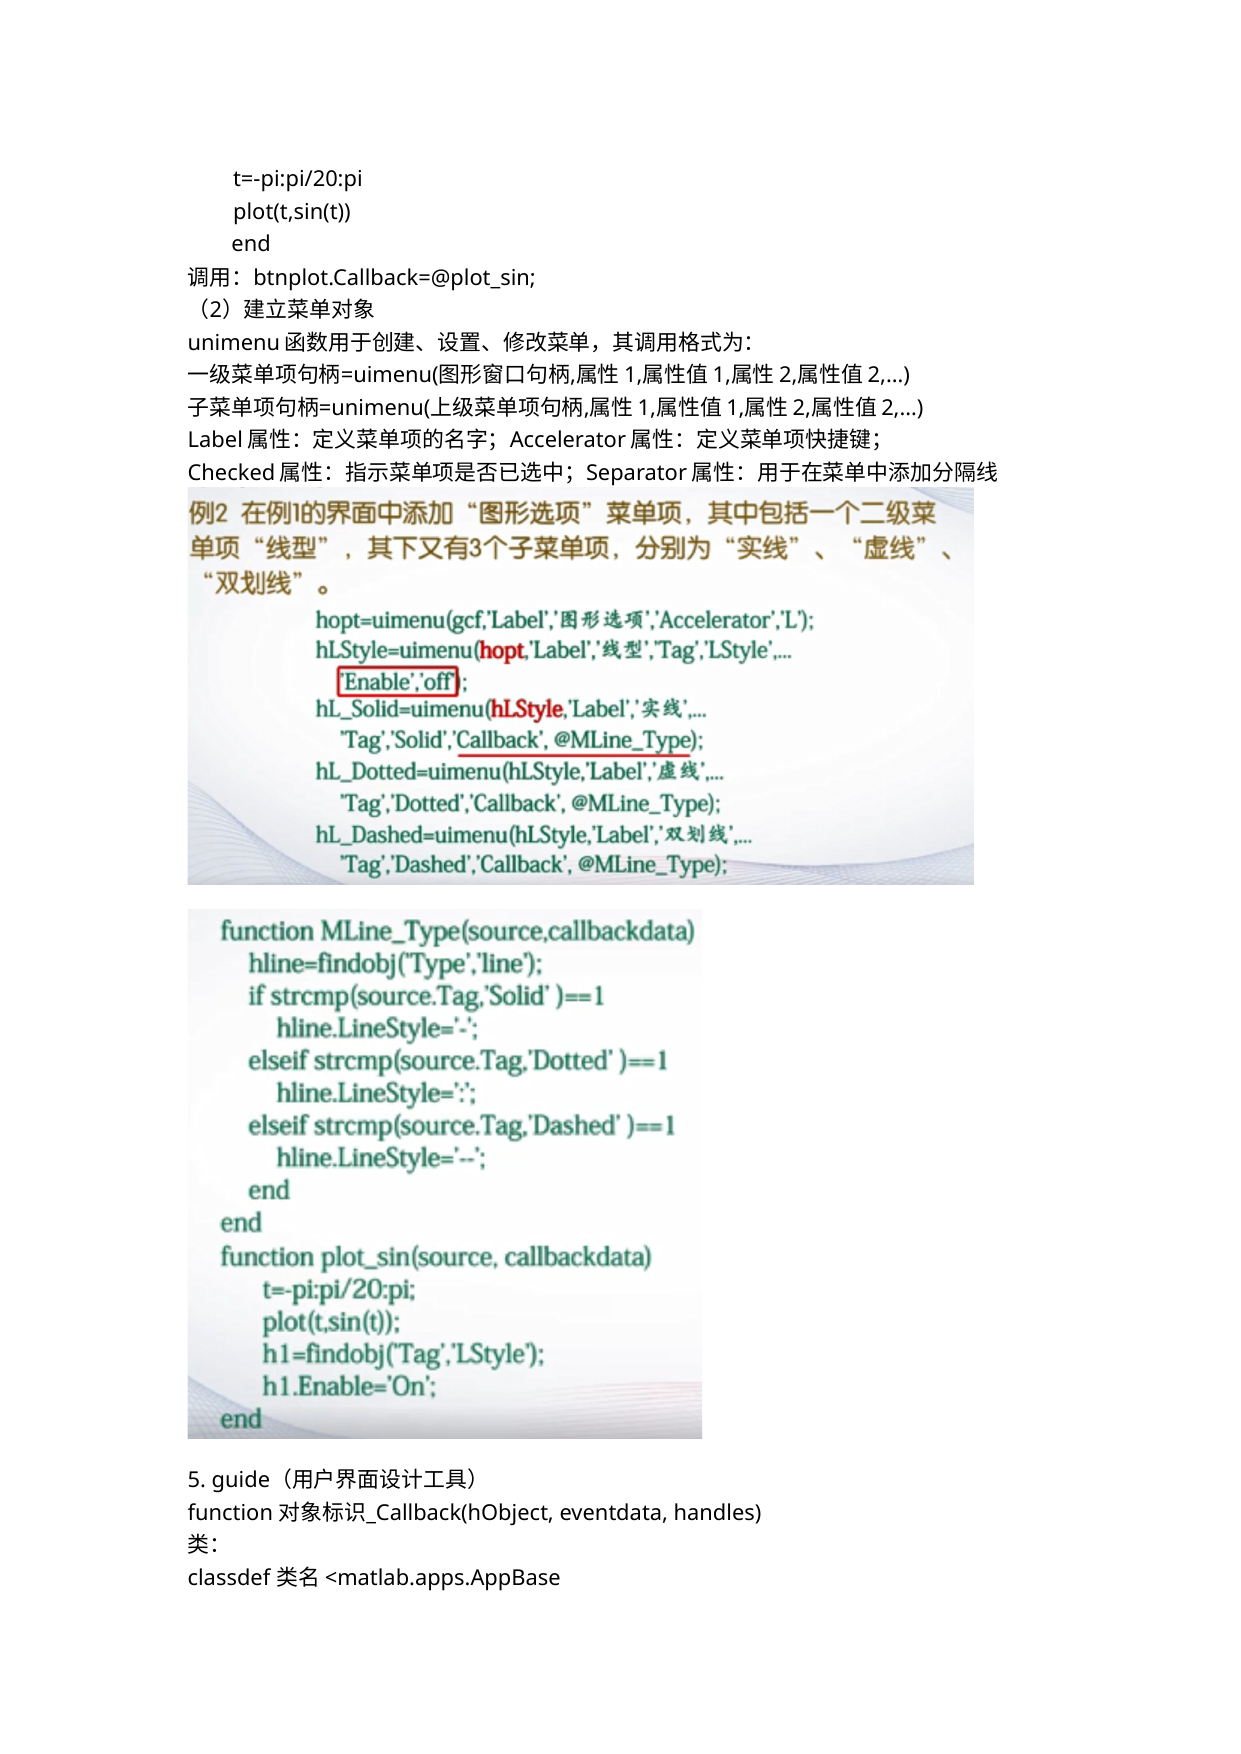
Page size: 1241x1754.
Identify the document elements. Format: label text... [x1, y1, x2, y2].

text Label属性：定义菜单项的名字；Accelerator属性：定义菜单项快捷键； [187, 422, 1053, 454]
picture [187, 487, 974, 885]
text 调用：btnplot.Callback=@plot_sin; [187, 259, 1053, 292]
text Checked属性：指示菜单项是否已选中；Separator属性：用于在菜单中添加分隔线 [187, 454, 1053, 487]
text function 对象标识_Callback(hObject, eventdata, handles) [187, 1494, 1053, 1527]
text 类： [187, 1527, 1053, 1559]
text 一级菜单项句柄=uimenu(图形窗口句柄,属性1,属性值1,属性2,属性值2,…) [187, 357, 1053, 389]
text classdef 类名 <matlab.apps.AppBase [187, 1559, 1053, 1592]
text （2）建立菜单对象 [187, 292, 1053, 324]
text 5. guide（用户界面设计工具） [187, 1462, 1053, 1494]
picture [187, 909, 703, 1439]
text 子菜单项句柄=unimenu(上级菜单项句柄,属性1,属性值1,属性2,属性值2,…) [187, 389, 1053, 422]
text unimenu函数用于创建、设置、修改菜单，其调用格式为： [187, 324, 1053, 357]
text t=-pi:pi/20:pi [187, 162, 1053, 194]
text end [187, 227, 1053, 259]
text plot(t,sin(t)) [187, 194, 1053, 227]
